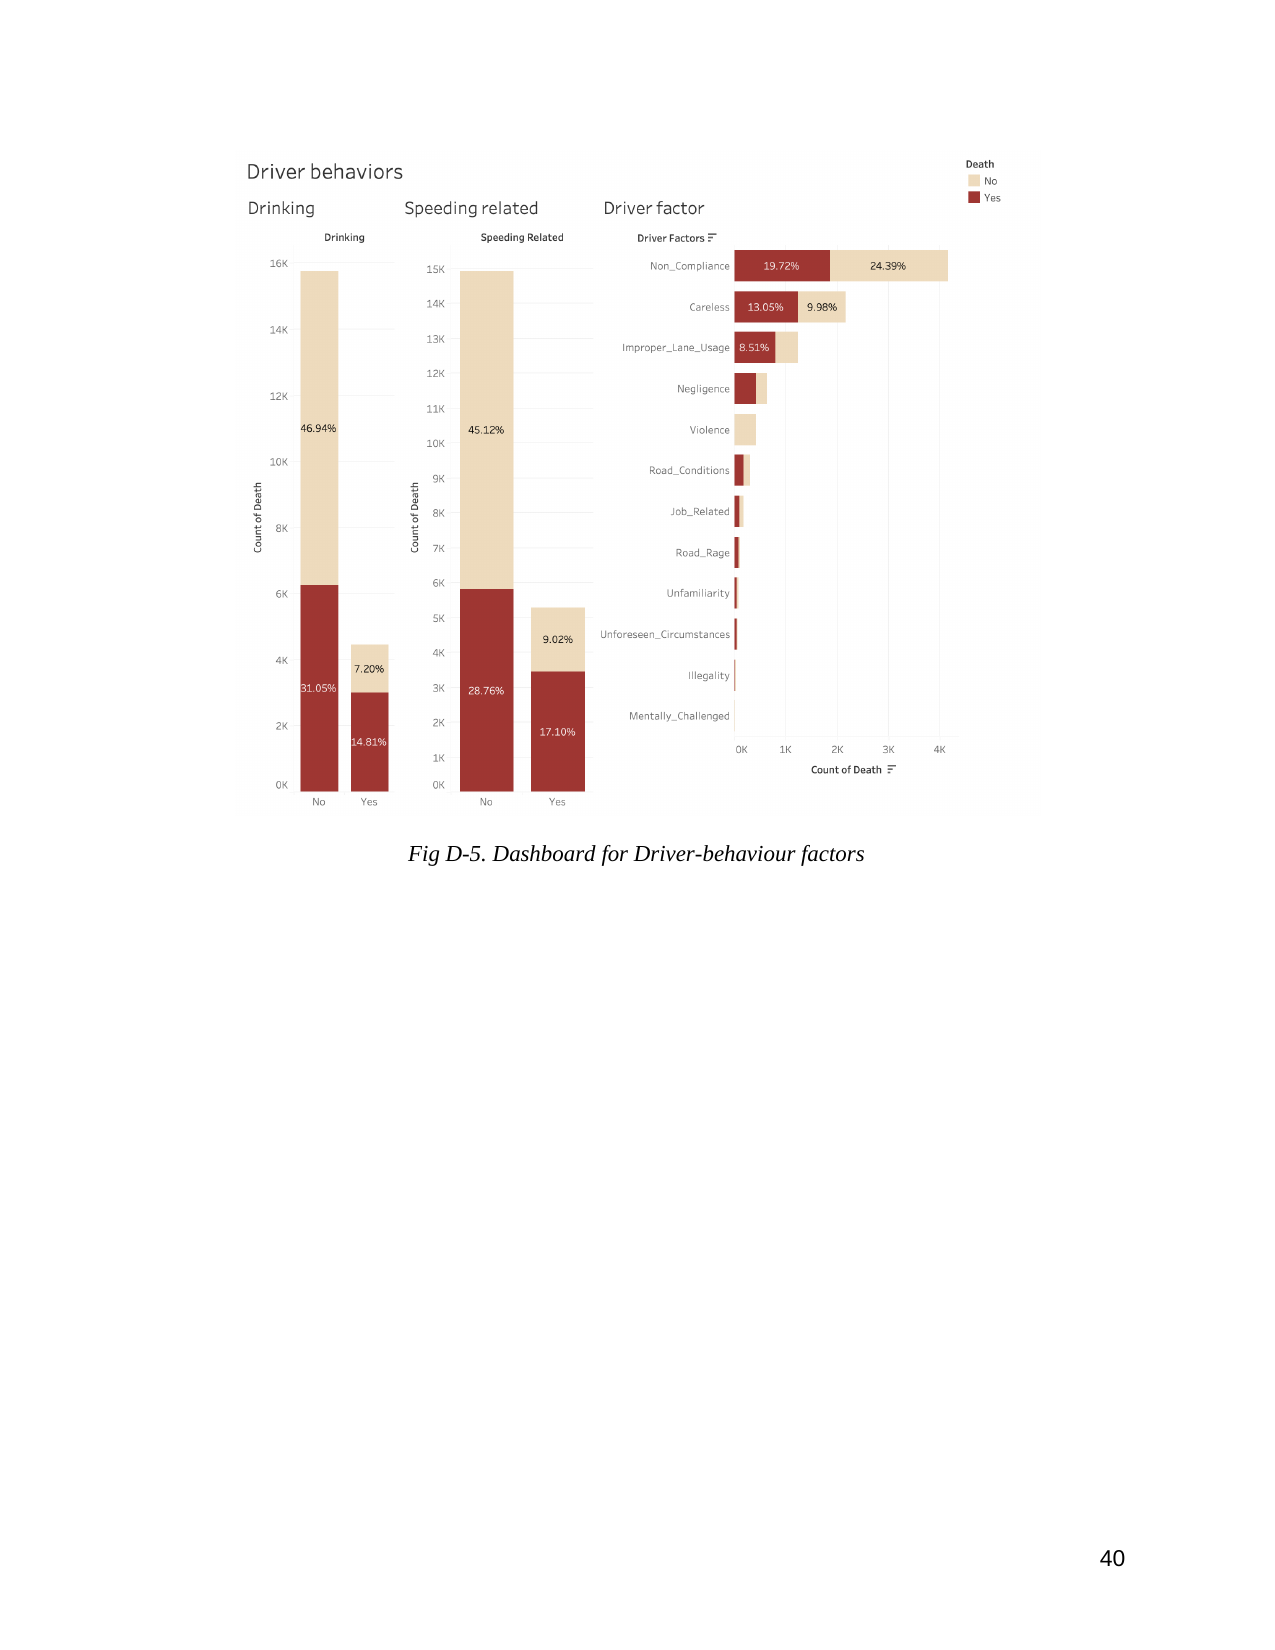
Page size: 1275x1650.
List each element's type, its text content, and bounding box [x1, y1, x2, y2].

picture [234, 150, 1041, 816]
text Fig D-5. Dashboard for Driver-behaviour factors [150, 840, 1125, 867]
